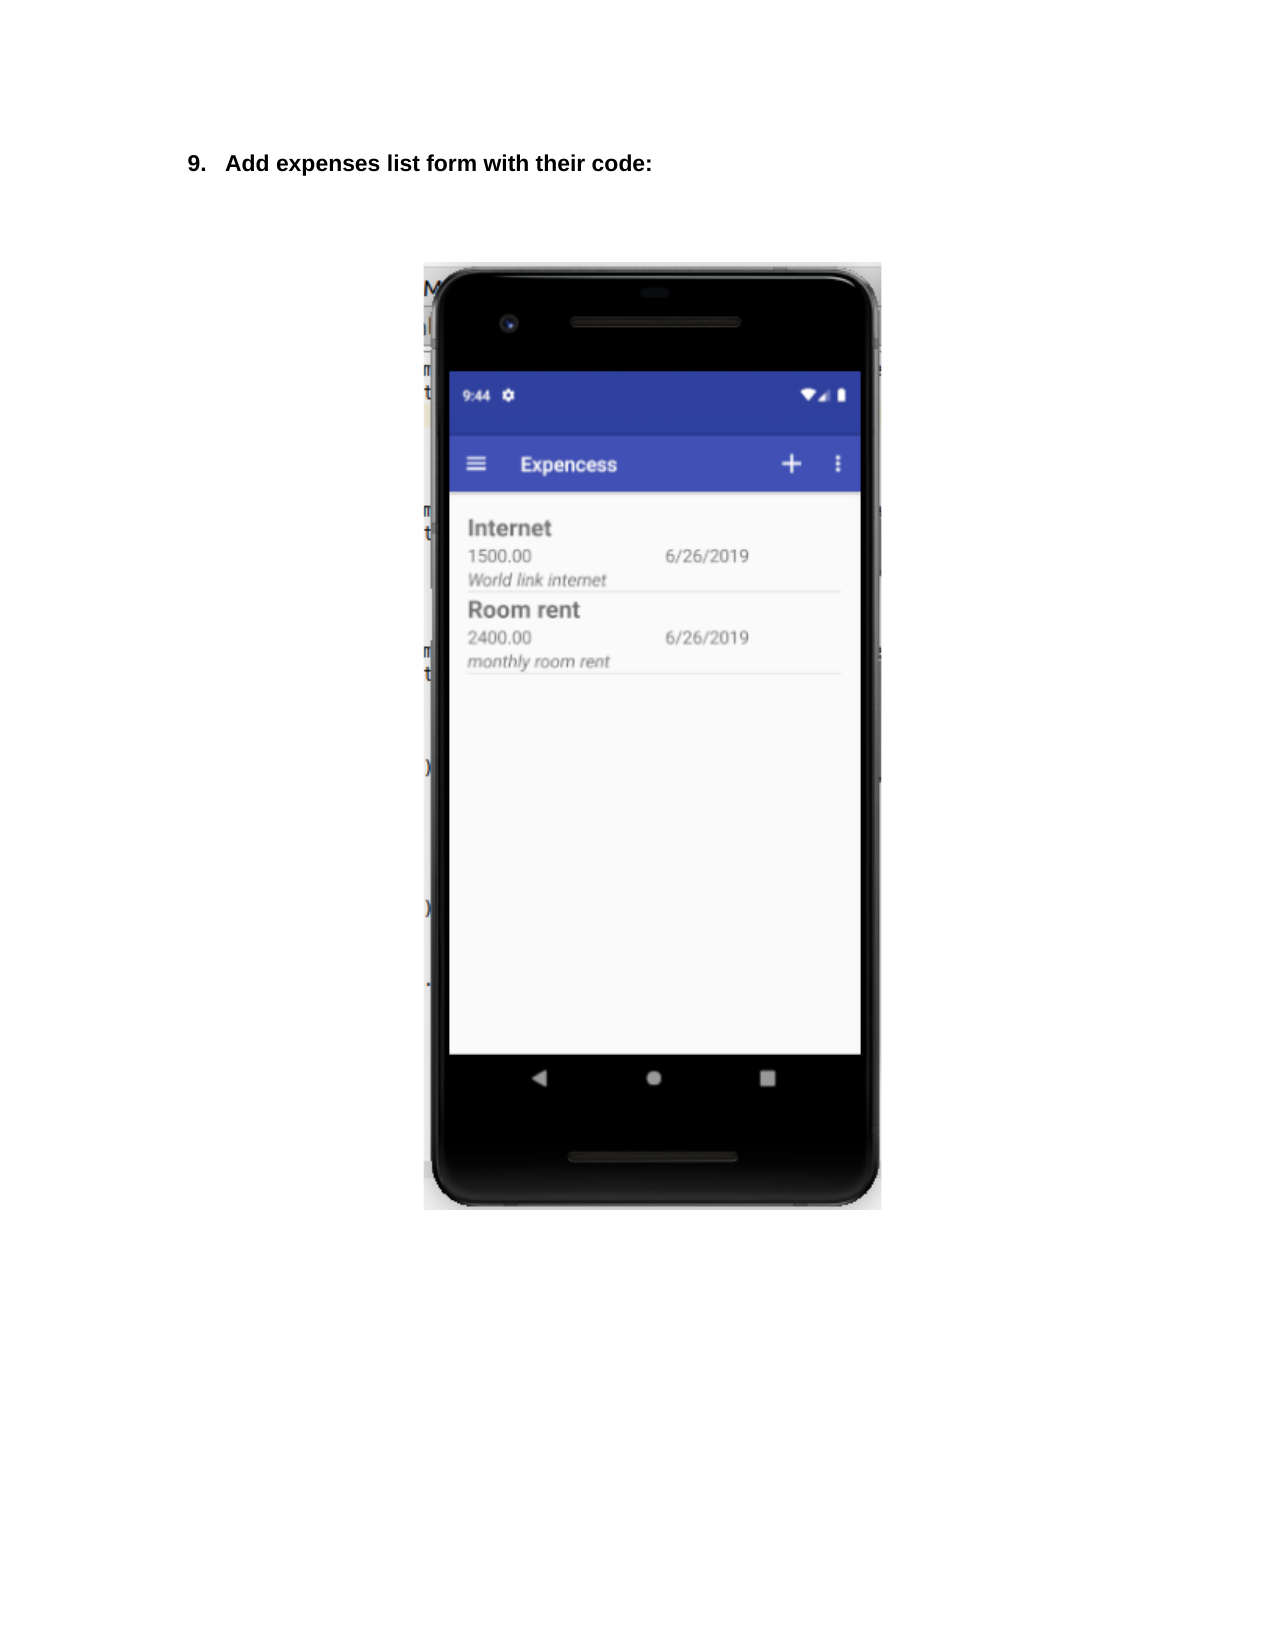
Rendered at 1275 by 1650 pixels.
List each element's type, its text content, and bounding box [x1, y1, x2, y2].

picture [423, 262, 882, 1209]
list Add expenses list form with their code: [187, 150, 1125, 176]
